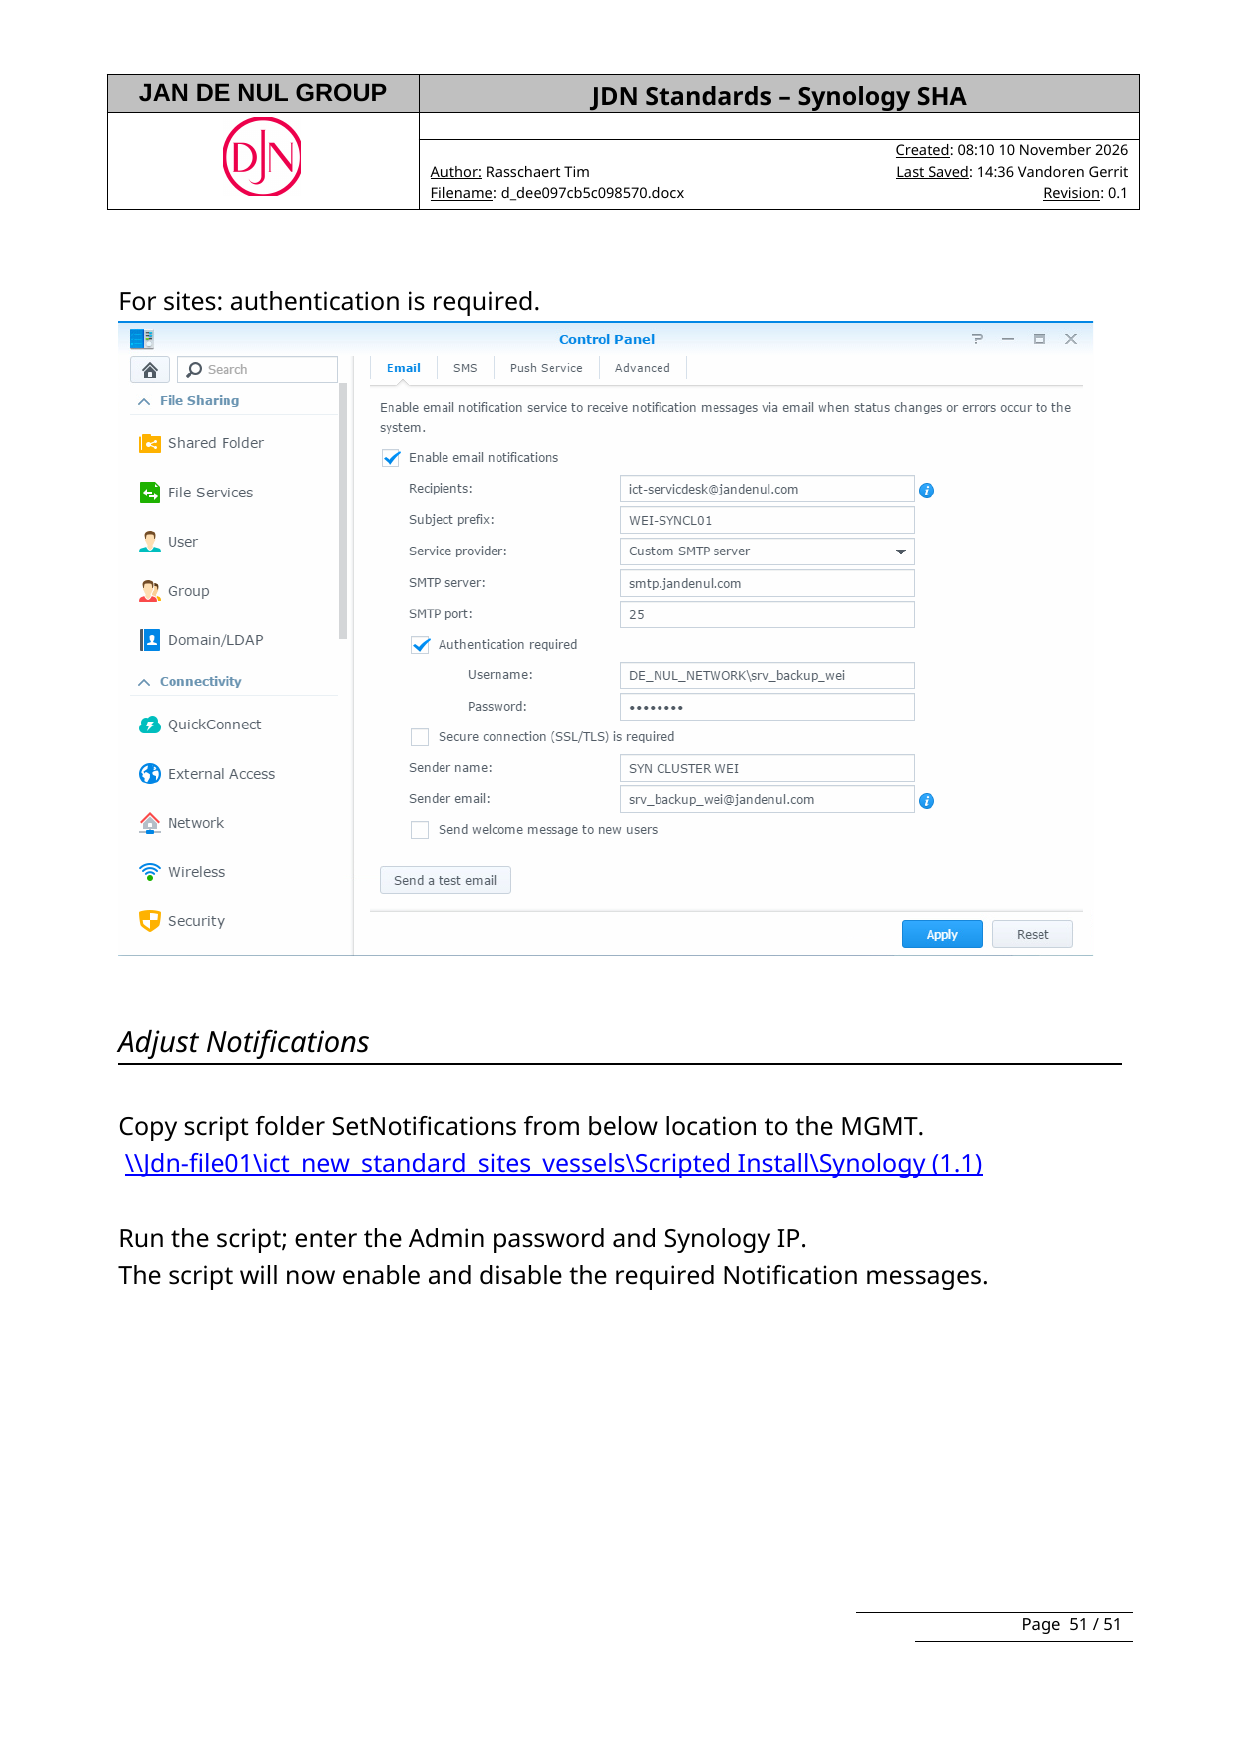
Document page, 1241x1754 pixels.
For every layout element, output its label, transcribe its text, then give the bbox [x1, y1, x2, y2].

text For sites: authentication is required. [118, 284, 1122, 318]
subtitle Adjust Notifications [118, 1021, 1122, 1063]
picture [222, 117, 301, 196]
text \\Jdn-file01\ict_new_standard_sites_vessels\Scripted Install\Synology (1.1) [118, 1146, 1122, 1180]
picture [118, 321, 1094, 956]
text Run the script; enter the Admin password and Synology IP. [118, 1221, 1122, 1254]
text Copy script folder SetNotifications from below location to the MGMT. [118, 1108, 1122, 1142]
text The script will now enable and disable the required Notification messages. [118, 1258, 1122, 1292]
